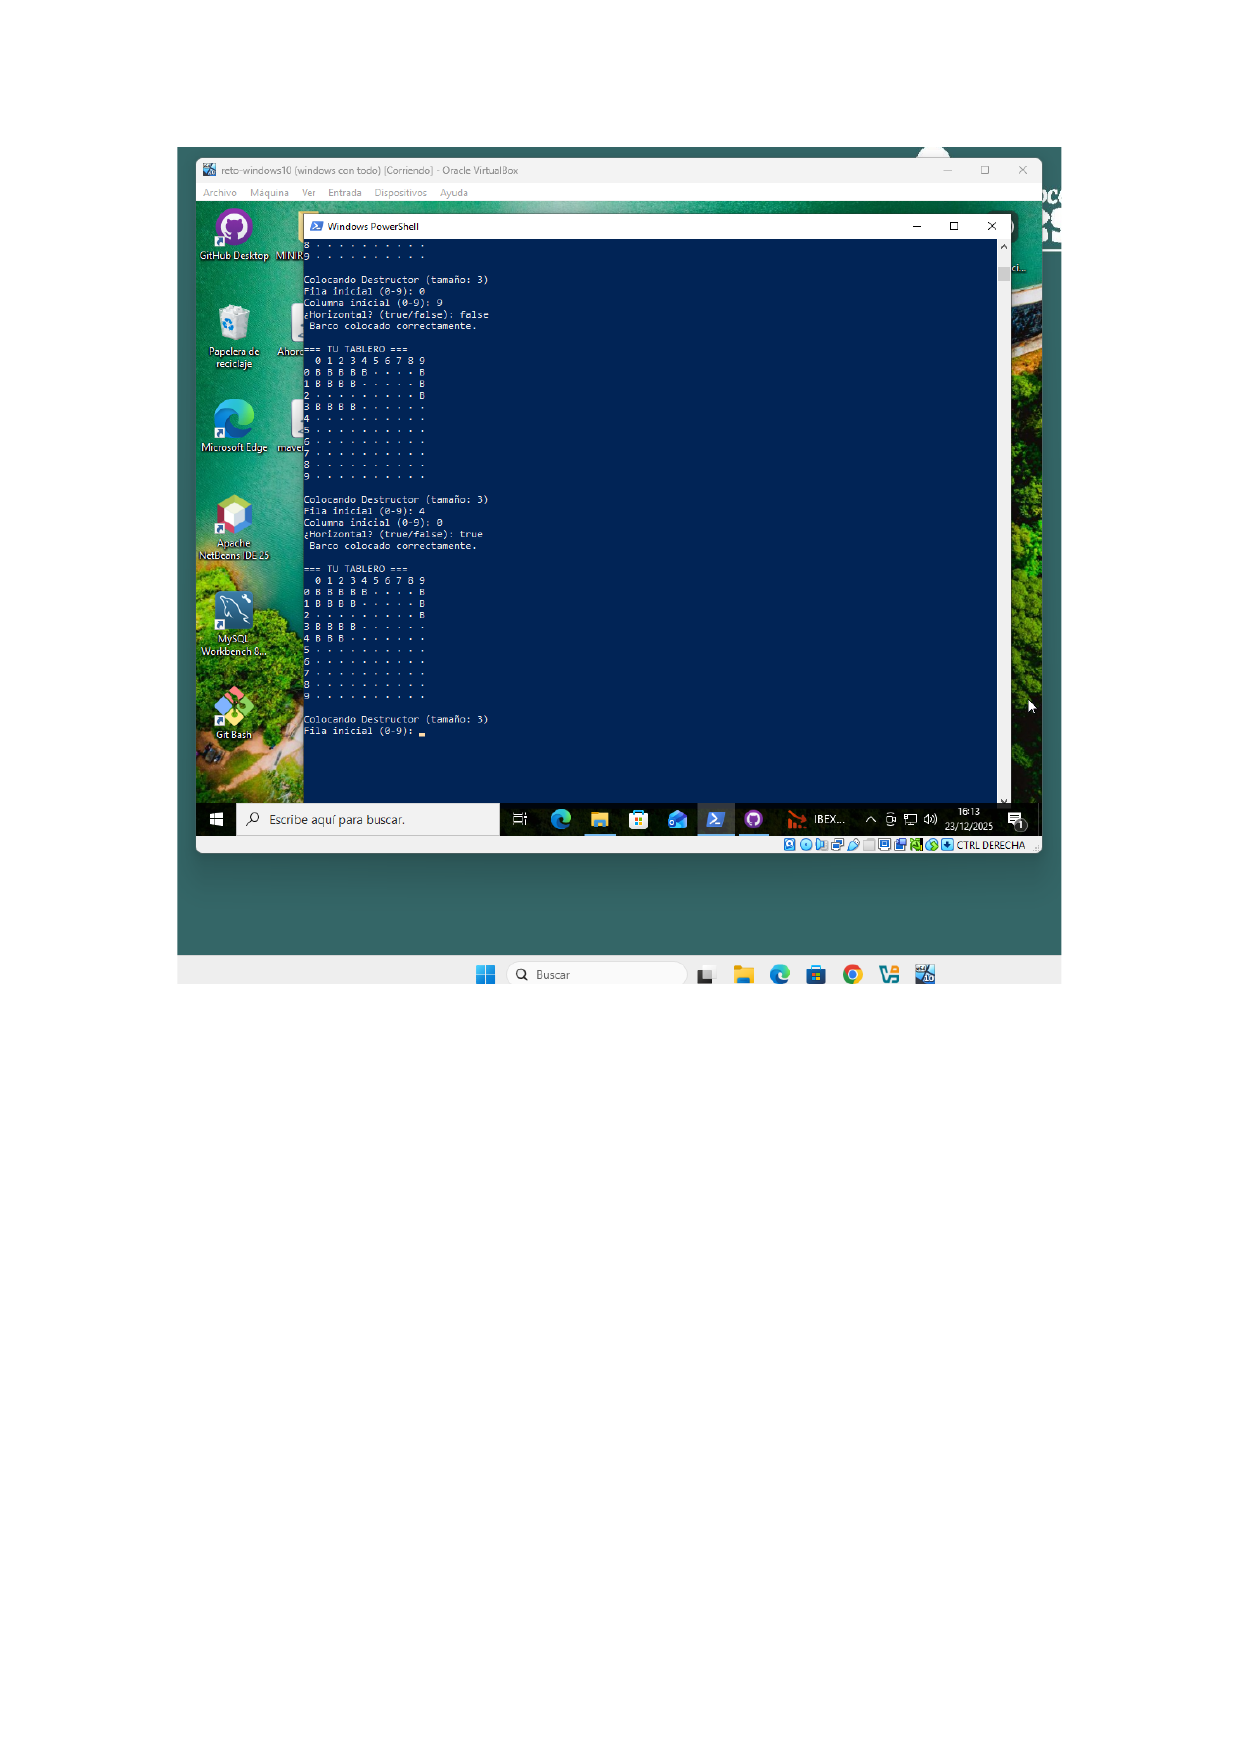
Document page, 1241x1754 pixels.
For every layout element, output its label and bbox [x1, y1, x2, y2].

picture [177, 147, 1062, 984]
